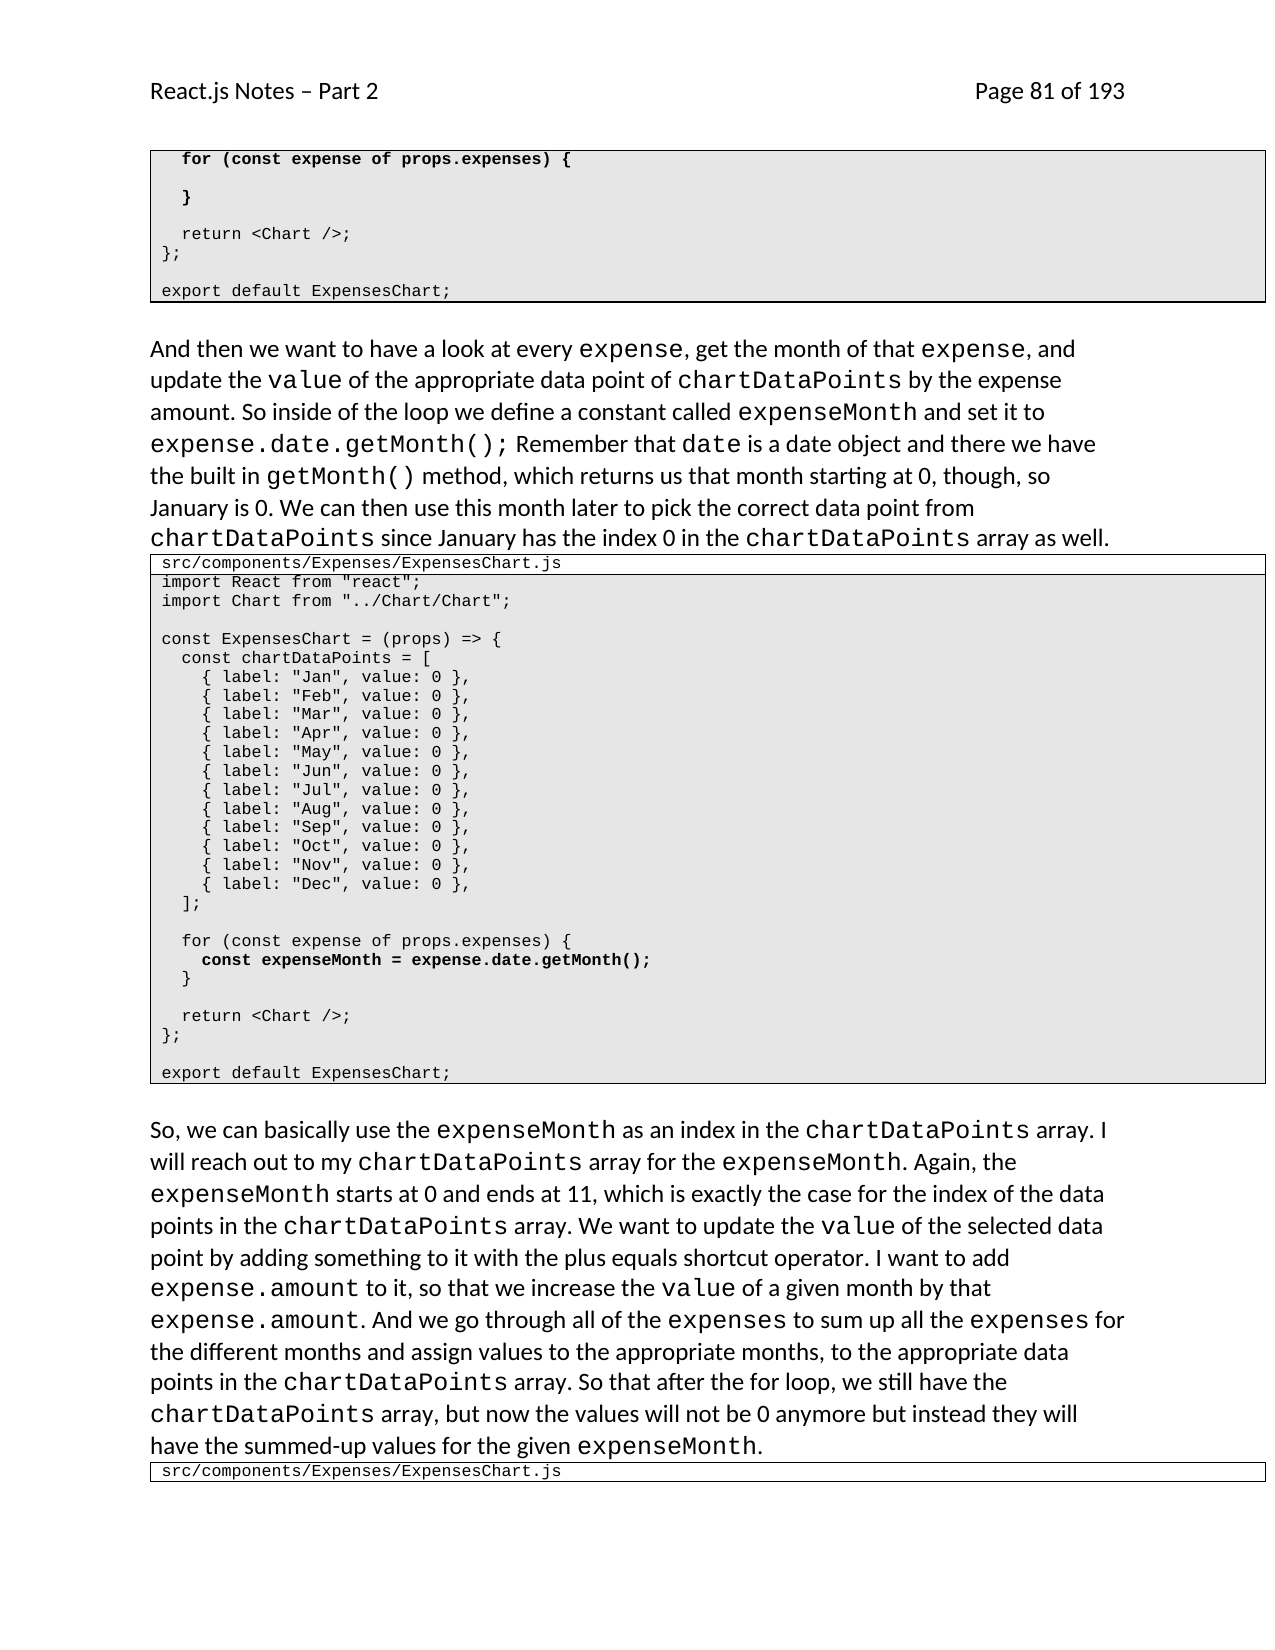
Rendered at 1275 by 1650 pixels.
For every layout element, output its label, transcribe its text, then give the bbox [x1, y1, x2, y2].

table_header src/components/Expenses/ExpensesChart.js [151, 555, 1265, 573]
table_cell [151, 151, 1265, 301]
table_header src/components/Expenses/ExpensesChart.js [151, 1463, 1265, 1481]
text So, we can basically use the expenseMonth as an index in the chartDataPoints array. I will reach out to my chartDataPoints array for the expenseMonth. Again, the expenseMonth starts at 0 and ends at 11, which is exactly the case for the index of the data points in the chartDataPoints array. We want to update the value of the selected data point by adding something to it with the plus equals shortcut operator. I want to add expense.amount to it, so that we increase the value of a given month by that expense.amount. And we go through all of the expenses to sum up all the expenses for the different months and assign values to the appropriate months, to the appropriate data points in the chartDataPoints array. So that after the for loop, we still have the chartDataPoints array, but now the values will not be 0 anymore but instead they will have the summed-up values for the given expenseMonth. [150, 1114, 1125, 1462]
table_cell import React from "react"; import Chart from "../Chart/Chart"; const ExpensesChart = (props) => { const chartDataPoints = [ { label: "Jan", value: 0 }, { label: "Feb", value: 0 }, { label: "Mar", value: 0 }, { label: "Apr", value: 0 }, { label: "May", value: 0 }, { label: "Jun", value: 0 }, { label: "Jul", value: 0 }, { label: "Aug", value: 0 }, { label: "Sep", value: 0 }, { label: "Oct", value: 0 }, { label: "Nov", value: 0 }, { label: "Dec", value: 0 }, ]; for (const expense of props.expenses) { const expenseMonth = expense.date.getMonth(); } return <Chart />; }; export default ExpensesChart; [151, 575, 1265, 1083]
text And then we want to have a look at every expense, get the month of that expense, and update the value of the appropriate data point of chartDataPoints by the expense amount. So inside of the loop we define a constant called expenseMonth and set it to expense.date.getMonth(); Remember that date is a date object and there we have the built in getMonth() method, which returns us that month starting at 0, though, so January is 0. We can then use this month later to pick the correct data point from chartDataPoints since January has the index 0 in the chartDataPoints array as well. [150, 333, 1125, 554]
